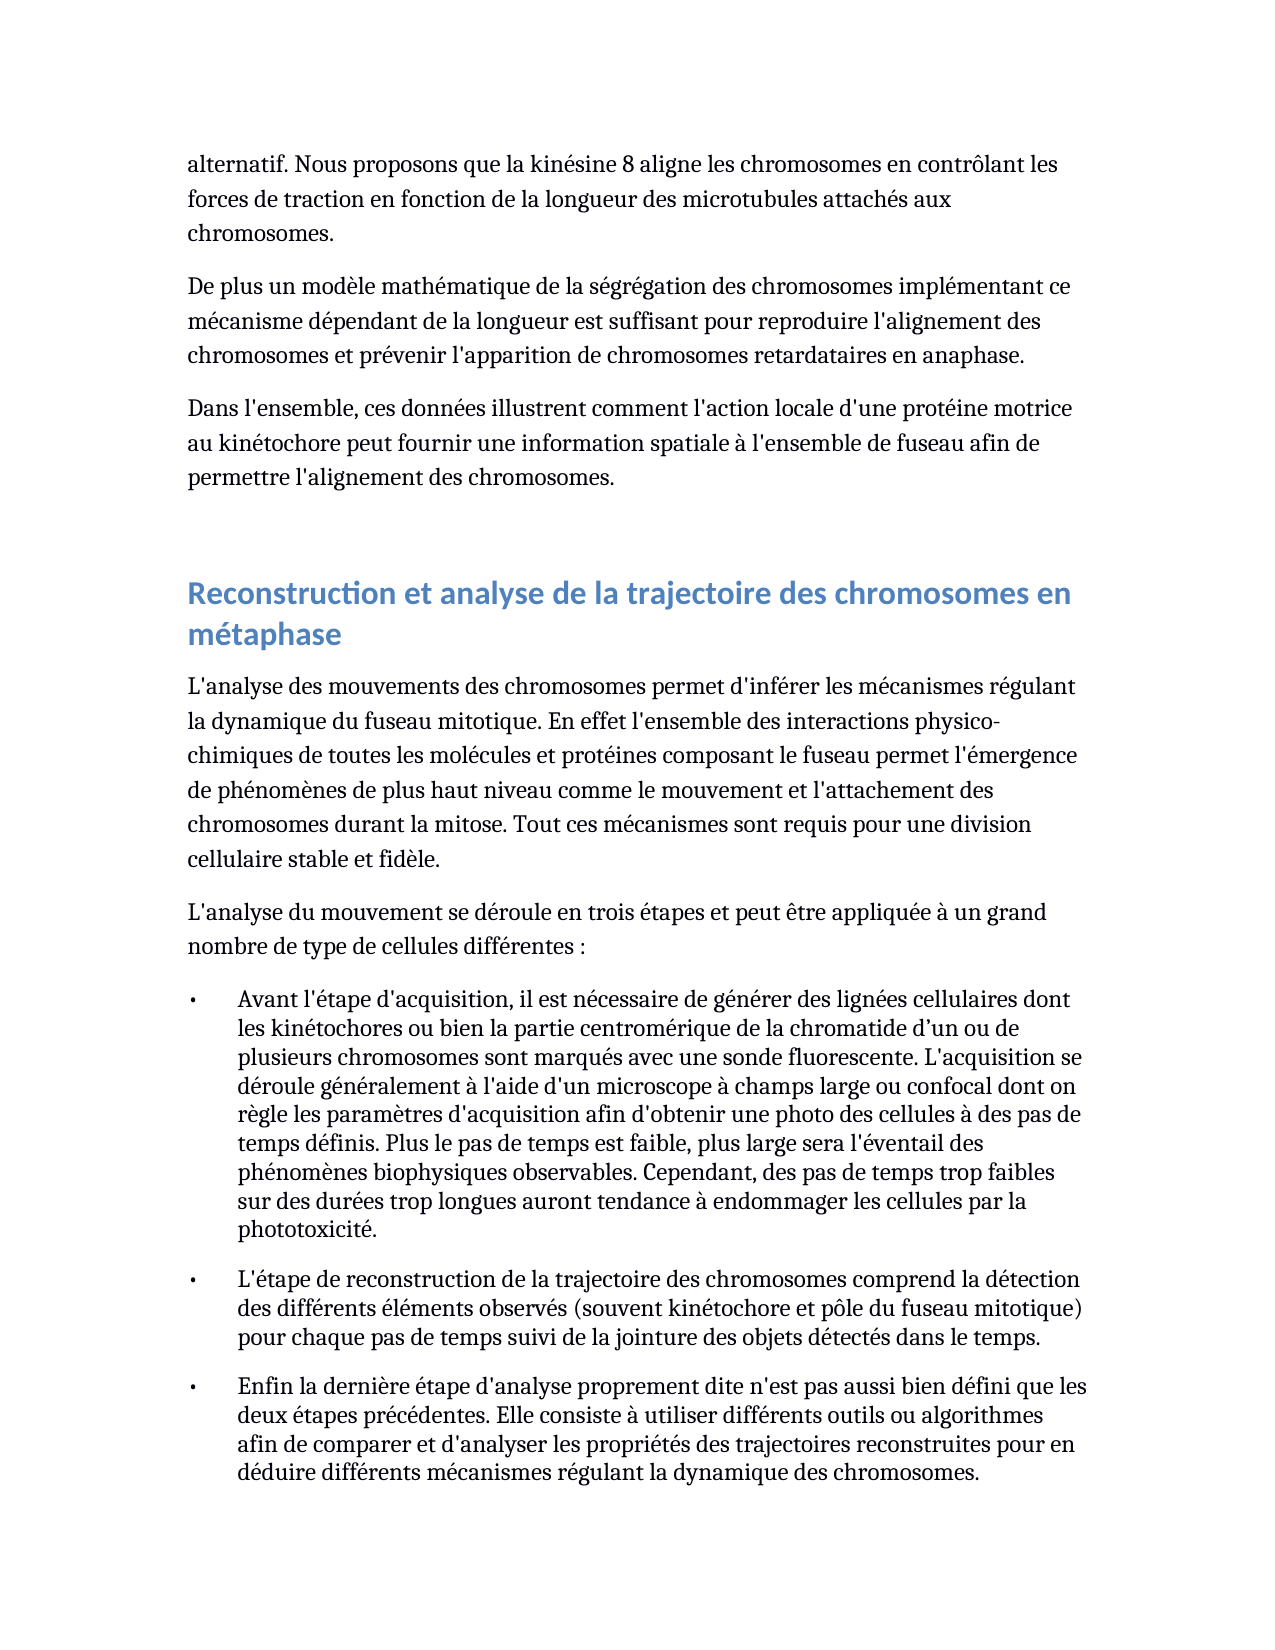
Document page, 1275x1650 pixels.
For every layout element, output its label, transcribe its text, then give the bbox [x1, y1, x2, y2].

text De plus un modèle mathématique de la ségrégation des chromosomes implémentant ce mécanisme dépendant de la longueur est suffisant pour reproduire l'alignement des chromosomes et prévenir l'apparition de chromosomes retardataires en anaphase. [187, 272, 1087, 370]
list L'étape de reconstruction de la trajectoire des chromosomes comprend la détection des différents éléments observés (souvent kinétochore et pôle du fuseau mitotique) pour chaque pas de temps suivi de la jointure des objets détectés dans le temps. [187, 1265, 1087, 1351]
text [187, 150, 1087, 248]
text L'analyse des mouvements des chromosomes permet d'inférer les mécanismes régulant la dynamique du fuseau mitotique. En effet l'ensemble des interactions physico-chimiques de toutes les molécules et protéines composant le fuseau permet l'émergence de phénomènes de plus haut niveau comme le mouvement et l'attachement des chromosomes durant la mitose. Tout ces mécanismes sont requis pour une division cellulaire stable et fidèle. [187, 672, 1087, 873]
text L'analyse du mouvement se déroule en trois étapes et peut être appliquée à un grand nombre de type de cellules différentes : [187, 898, 1087, 961]
list Avant l'étape d'acquisition, il est nécessaire de générer des lignées cellulaires dont les kinétochores ou bien la partie centromérique de la chromatide d’un ou de plusieurs chromosomes sont marqués avec une sonde fluorescente. L'acquisition se déroule généralement à l'aide d'un microscope à champs large ou confocal dont on règle les paramètres d'acquisition afin d'obtenir une photo des cellules à des pas de temps définis. Plus le pas de temps est faible, plus large sera l'éventail des phénomènes biophysiques observables. Cependant, des pas de temps trop faibles sur des durées trop longues auront tendance à endommager les cellules par la phototoxicité. [187, 985, 1087, 1244]
list Enfin la dernière étape d'analyse proprement dite n'est pas aussi bien défini que les deux étapes précédentes. Elle consiste à utiliser différents outils ou algorithmes afin de comparer et d'analyser les propriétés des trajectoires reconstruites pour en déduire différents mécanismes régulant la dynamique des chromosomes. [187, 1372, 1087, 1487]
text Dans l'ensemble, ces données illustrent comment l'action locale d'une protéine motrice au kinétochore peut fournir une information spatiale à l'ensemble de fuseau afin de permettre l'alignement des chromosomes. [187, 394, 1087, 492]
subtitle Reconstruction et analyse de la trajectoire des chromosomes en métaphase [187, 572, 1087, 653]
